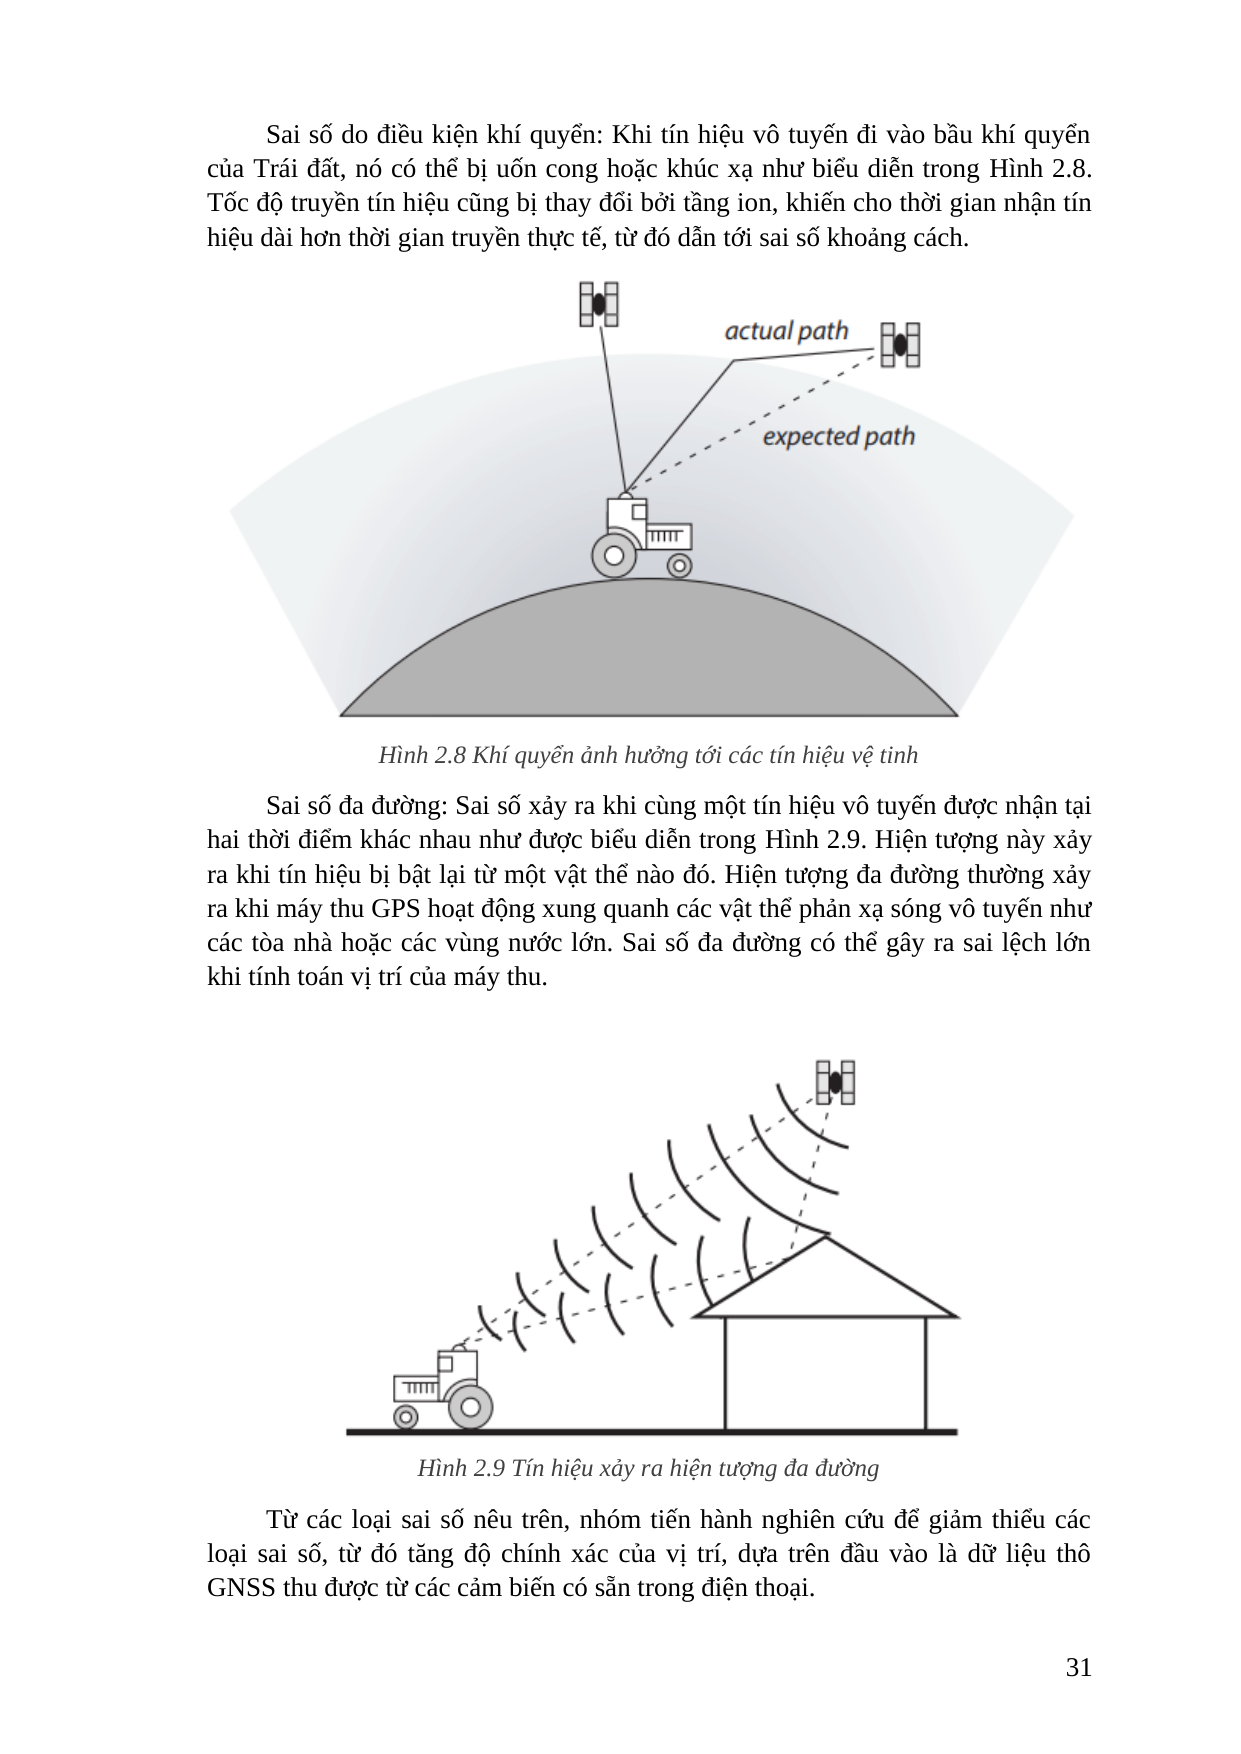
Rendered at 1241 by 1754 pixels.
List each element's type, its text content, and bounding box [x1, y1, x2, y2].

text Hình 2.9 Tín hiệu xảy ra hiện tượng đa đường [207, 1453, 1092, 1482]
text Hình 2.8 Khí quyển ảnh hưởng tới các tín hiệu vệ tinh [207, 740, 1092, 769]
text Từ các loại sai số nêu trên, nhóm tiến hành nghiên cứu để giảm thiểu các loại sai số, từ đó tăng độ chính xác của vị trí, dựa trên đầu vào là dữ liệu thô GNSS thu được từ các cảm biến có sẵn trong điện thoại. [207, 1503, 1092, 1603]
text Sai số đa đường: Sai số xảy ra khi cùng một tín hiệu vô tuyến được nhận tại hai thời điểm khác nhau như được biểu diễn trong Hình 2.9. Hiện tượng này xảy ra khi tín hiệu bị bật lại từ một vật thể nào đó. Hiện tượng đa đường thường xảy ra khi máy thu GPS hoạt động xung quanh các vật thể phản xạ sóng vô tuyến như các tòa nhà hoặc các vùng nước lớn. Sai số đa đường có thể gây ra sai lệch lớn khi tính toán vị trí của máy thu. [207, 789, 1092, 991]
picture [206, 261, 1093, 731]
text Sai số do điều kiện khí quyển: Khi tín hiệu vô tuyến đi vào bầu khí quyển của Trái đất, nó có thể bị uốn cong hoặc khúc xạ như biểu diễn trong Hình 2.8. Tốc độ truyền tín hiệu cũng bị thay đổi bởi tầng ion, khiến cho thời gian nhận tín hiệu dài hơn thời gian truyền thực tế, từ đó dẫn tới sai số khoảng cách. [207, 118, 1092, 252]
picture [331, 1041, 968, 1445]
